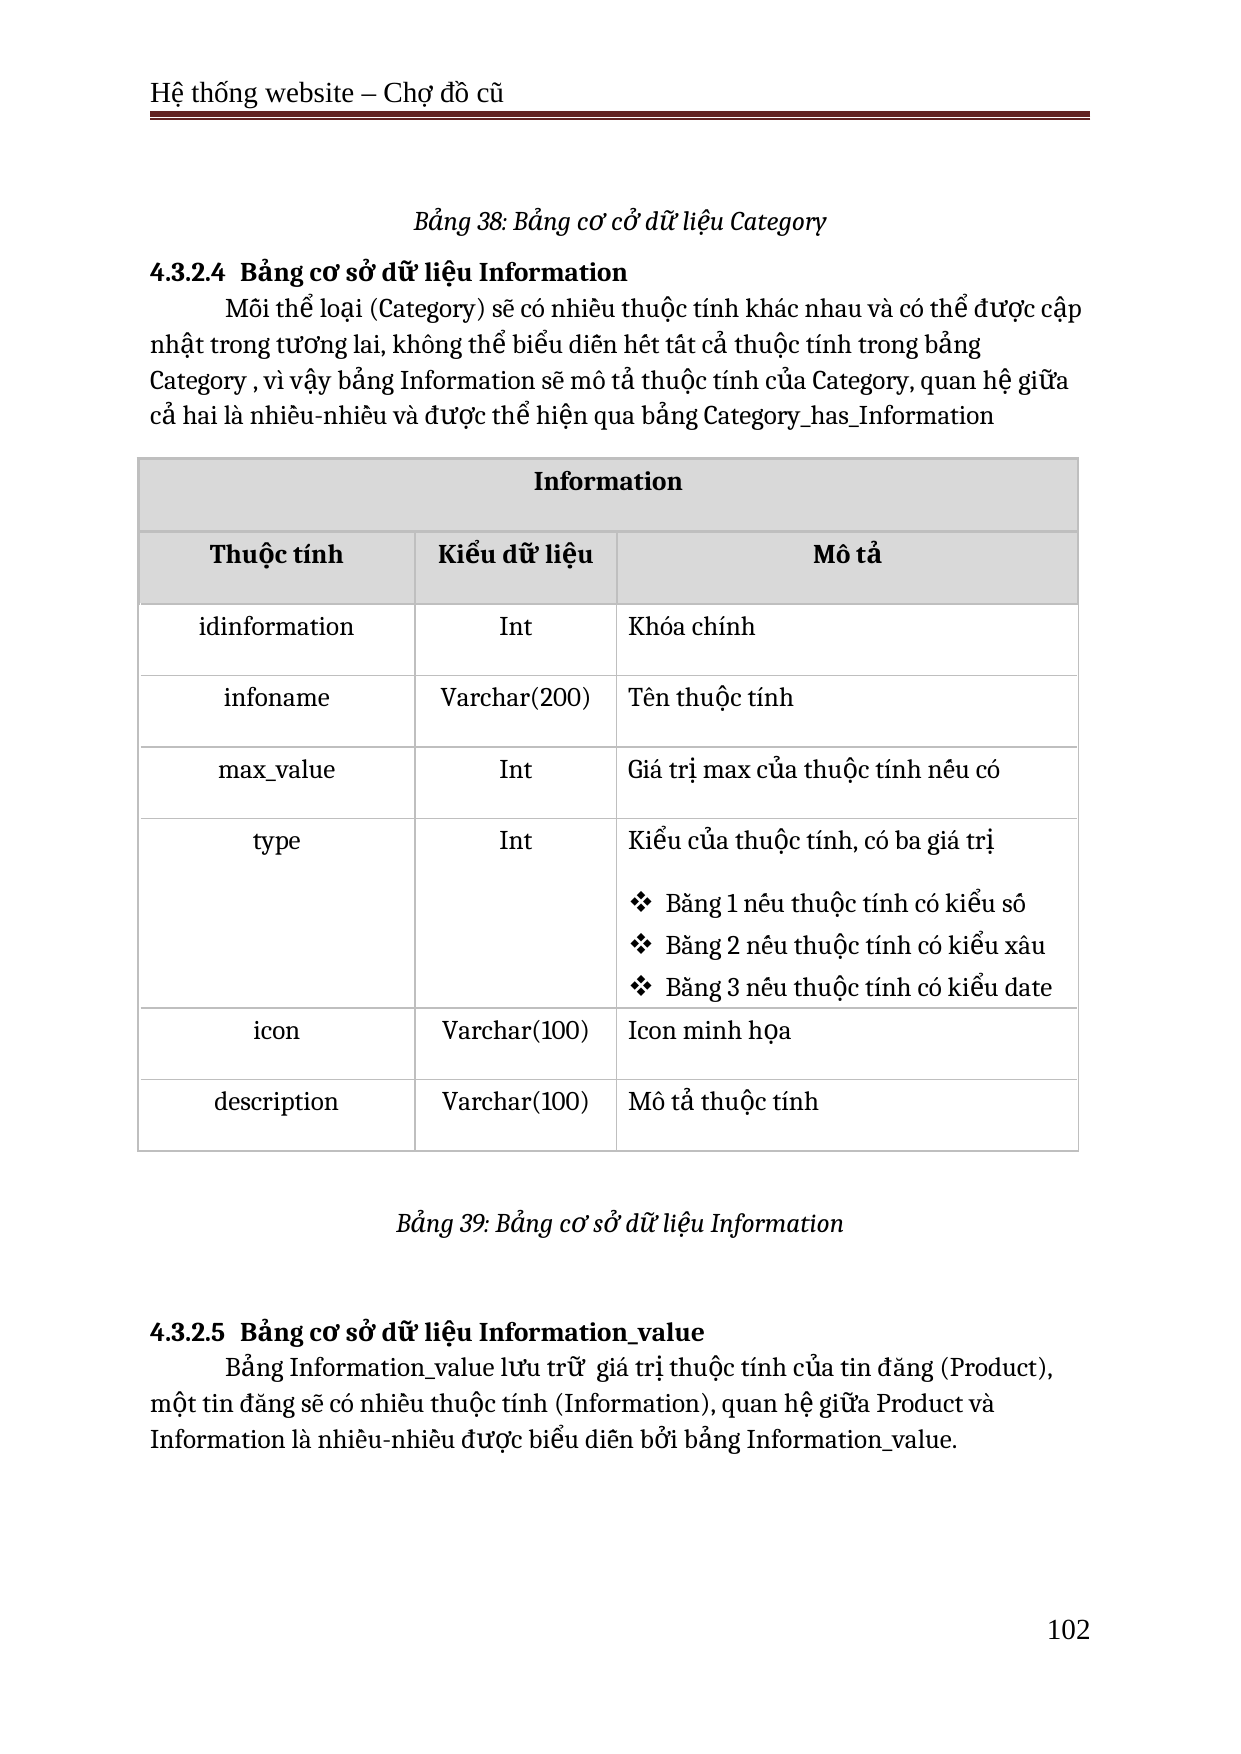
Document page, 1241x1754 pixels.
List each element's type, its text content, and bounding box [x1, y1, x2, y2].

table_cell Varchar(100) [416, 1009, 616, 1078]
table_cell description [139, 1079, 414, 1150]
subtitle Bảng cơ sở dữ liệu Information [150, 257, 1090, 289]
table_cell Int [416, 819, 616, 1007]
table_cell Tên thuộc tính [617, 675, 1078, 746]
table_cell Int [416, 748, 616, 817]
table_cell Thuộc tính [140, 533, 414, 603]
text Mỗi thể loại (Category) sẽ có nhiều thuộc tính khác nhau và có thể được cập nhật trong tương lai, không thể biểu diễn hết tất cả thuộc tính trong bảng Category , vì vậy bảng Information sẽ mô tả thuộc tính của Category, quan hệ giữa cả hai là nhiều-nhiều và được thể hiện qua bảng Category_has_Information [150, 293, 1090, 432]
table_cell max_value [139, 746, 414, 817]
table_cell Giá trị max của thuộc tính nếu có [617, 746, 1078, 817]
table_cell Kiểu dữ liệu [416, 533, 616, 603]
subtitle Bảng cơ sở dữ liệu Information_value [150, 1317, 1090, 1348]
text Bảng 39: Bảng cơ sở dữ liệu Information [150, 1208, 1090, 1239]
table_header Information [140, 460, 1077, 530]
text Bảng Information_value lưu trữ giá trị thuộc tính của tin đăng (Product), một tin đăng sẽ có nhiều thuộc tính (Information), quan hệ giữa Product và Information là nhiều-nhiều được biểu diễn bởi bảng Information_value. [150, 1352, 1090, 1455]
table_cell Kiểu của thuộc tính, có ba giá trị Bằng 1 nếu thuộc tính có kiểu số Bằng 2 nếu thuộc tính có kiểu xâu Bằng 3 nếu thuộc tính có kiểu date [617, 818, 1078, 1007]
table_cell Int [416, 605, 616, 674]
table_cell type [139, 818, 414, 1007]
table_cell Varchar(100) [416, 1080, 616, 1150]
table_cell Khóa chính [617, 605, 1078, 674]
table_cell Icon minh họa [617, 1007, 1078, 1078]
table_cell Mô tả thuộc tính [617, 1079, 1078, 1150]
table_cell Varchar(200) [416, 676, 616, 746]
table_cell infoname [139, 675, 414, 746]
table_cell Mô tả [618, 533, 1077, 603]
table_cell icon [139, 1007, 414, 1078]
text Bảng 38: Bảng cơ cở dữ liệu Category [150, 206, 1090, 237]
table_cell idinformation [139, 604, 414, 674]
